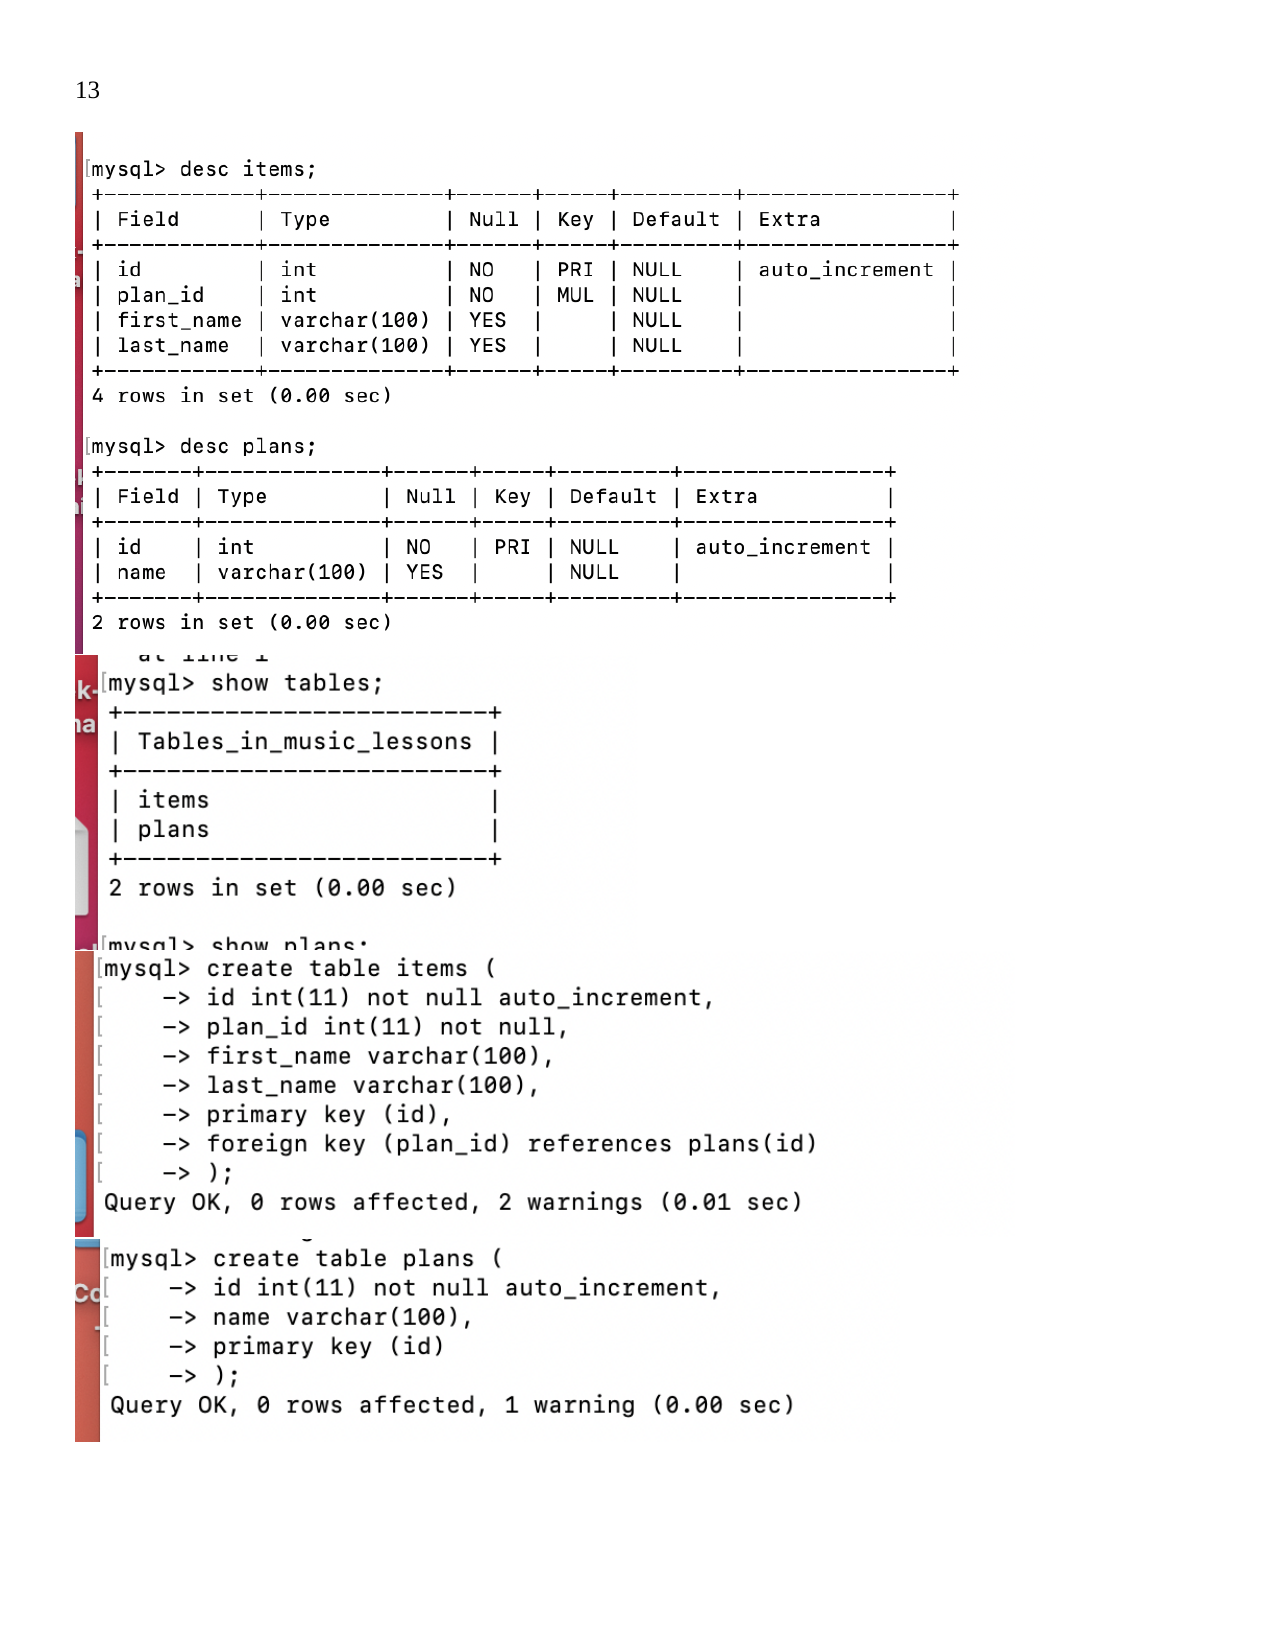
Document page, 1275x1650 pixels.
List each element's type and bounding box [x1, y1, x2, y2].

picture [75, 1239, 901, 1442]
picture [75, 655, 638, 950]
picture [75, 951, 1015, 1237]
picture [75, 132, 1050, 654]
